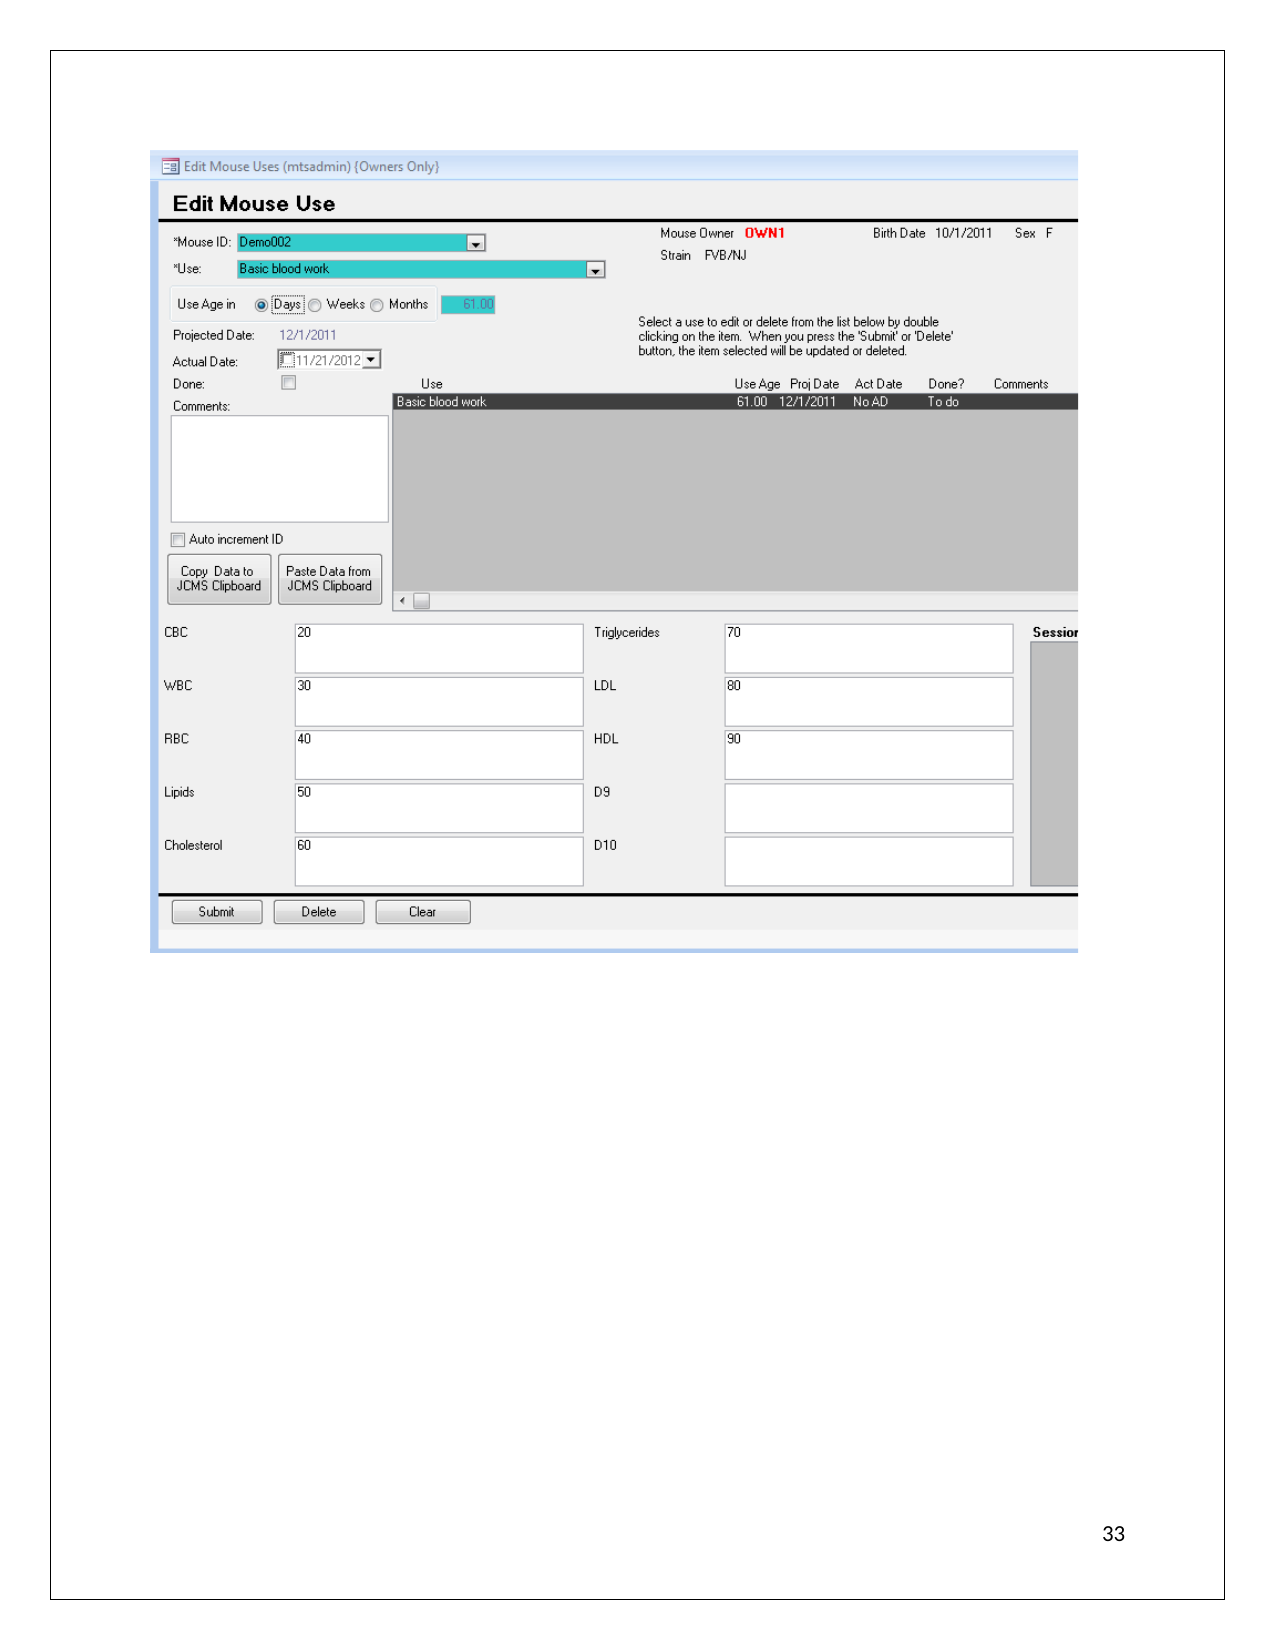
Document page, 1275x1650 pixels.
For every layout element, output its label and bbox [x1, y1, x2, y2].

picture [150, 150, 1079, 953]
